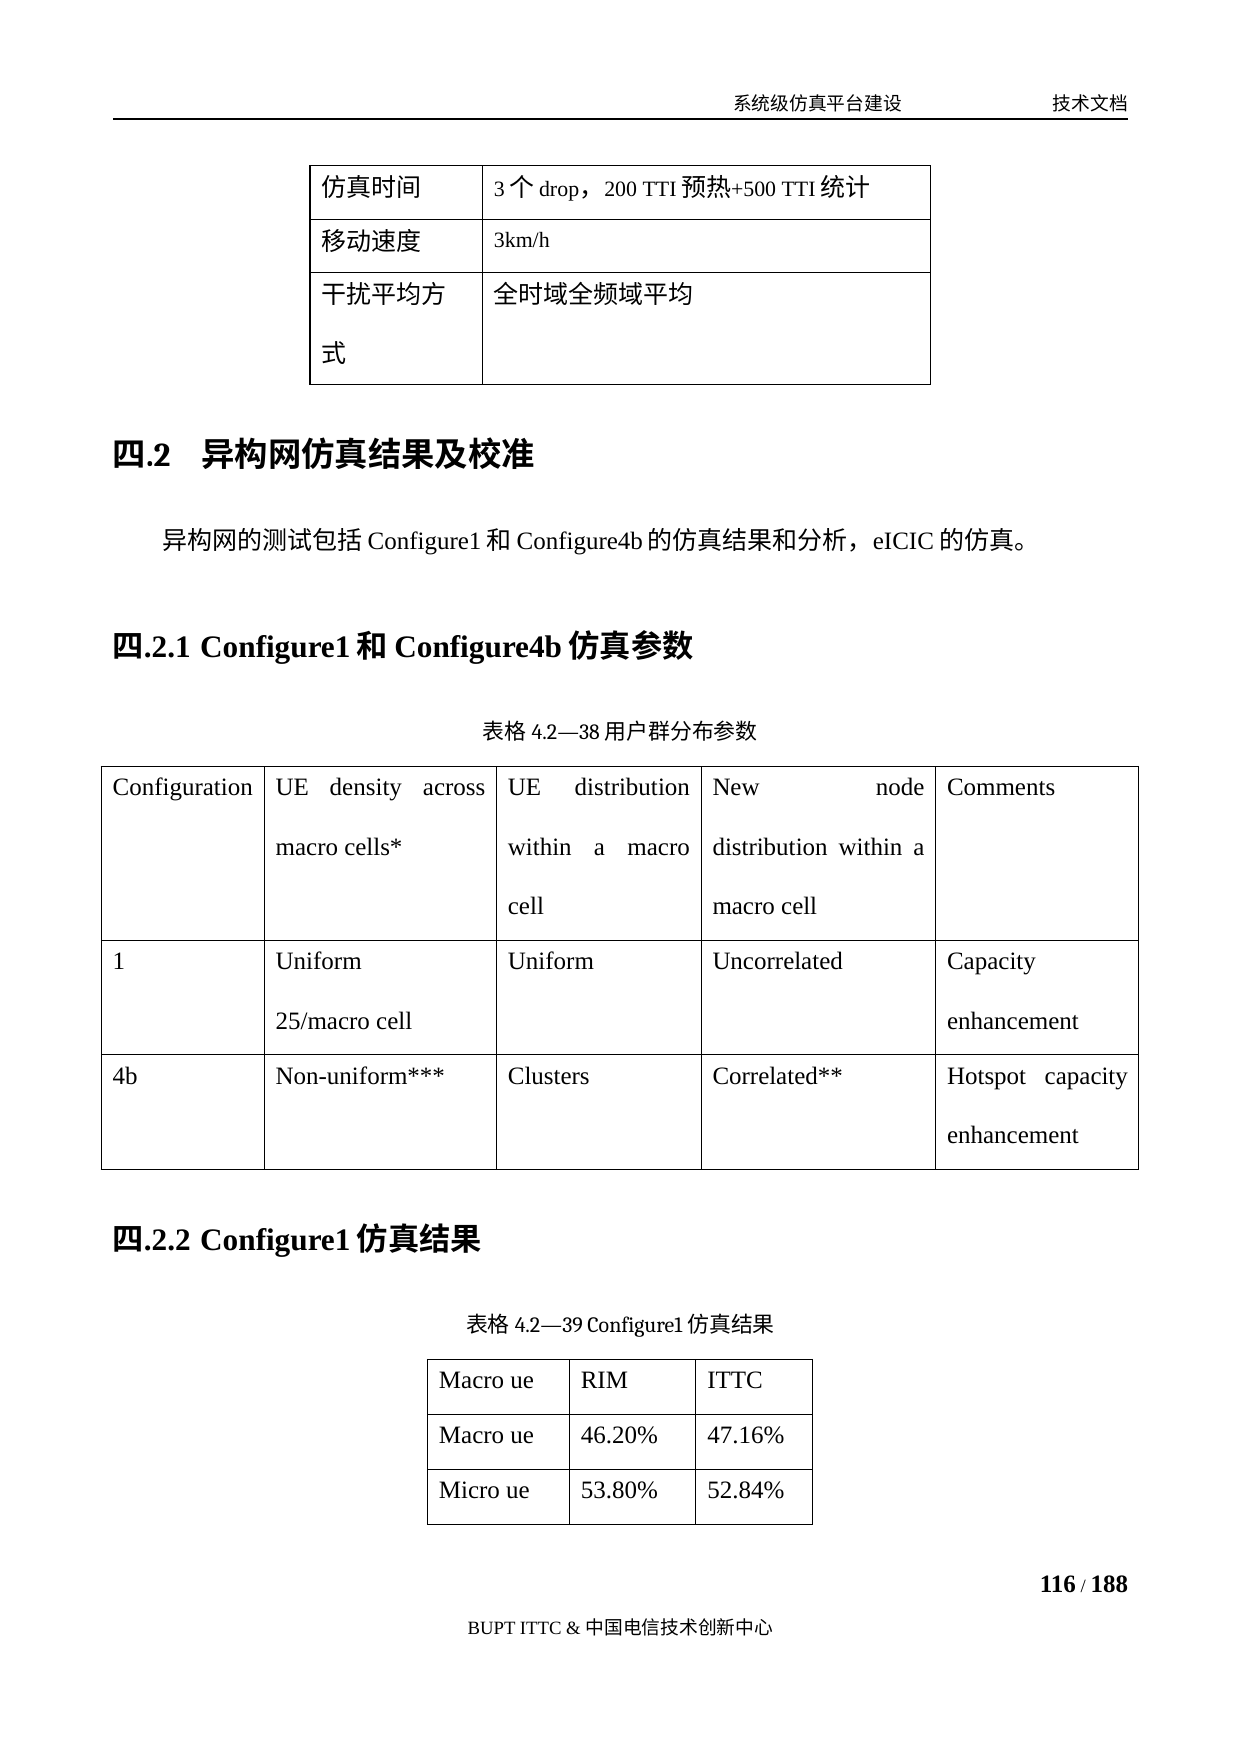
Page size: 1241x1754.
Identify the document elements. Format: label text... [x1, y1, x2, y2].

table_header ITTC [696, 1360, 812, 1414]
table_cell Uncorrelated [702, 941, 935, 1054]
table_header New node distribution within a macro cell [702, 767, 935, 940]
table_header 仿真时间 [311, 166, 482, 218]
table_cell Micro ue [428, 1470, 569, 1524]
table_cell Uniform [497, 941, 701, 1054]
table_cell 46.20% [570, 1415, 695, 1469]
table_cell 1 [102, 941, 264, 1054]
text 异构网的测试包括Configure1和Configure4b的仿真结果和分析，eICIC的仿真。 [112, 519, 1128, 559]
table_header Configuration [102, 767, 264, 940]
table_cell 3km/h [483, 220, 930, 272]
table_cell 4b [102, 1055, 264, 1169]
table_header 3个drop，200 TTI预热+500 TTI统计 [483, 166, 930, 218]
table_cell 52.84% [696, 1470, 812, 1524]
table_header Comments [936, 767, 1138, 940]
table_cell 47.16% [696, 1415, 812, 1469]
table_cell Capacity enhancement [936, 941, 1138, 1054]
table_header RIM [570, 1360, 695, 1414]
subtitle 异构网仿真结果及校准 [112, 412, 1128, 492]
table_cell 干扰平均方式 [311, 273, 482, 384]
table_cell Macro ue [428, 1415, 569, 1469]
table_cell 53.80% [570, 1470, 695, 1524]
table_cell 移动速度 [311, 220, 482, 272]
subtitle Configure1仿真结果 [112, 1197, 1128, 1276]
subtitle Configure1和Configure4b仿真参数 [112, 604, 1128, 683]
table_cell Non-uniform*** [265, 1055, 496, 1169]
table_header UE distribution within a macro cell [497, 767, 701, 940]
table_header Macro ue [428, 1360, 569, 1414]
table_cell Correlated** [702, 1055, 935, 1169]
table_cell Uniform 25/macro cell [265, 941, 496, 1054]
table_cell Clusters [497, 1055, 701, 1169]
table_header UE density across macro cells* [265, 767, 496, 940]
table_cell Hotspot capacity enhancement [936, 1055, 1138, 1169]
table_cell 全时域全频域平均 [483, 273, 930, 384]
